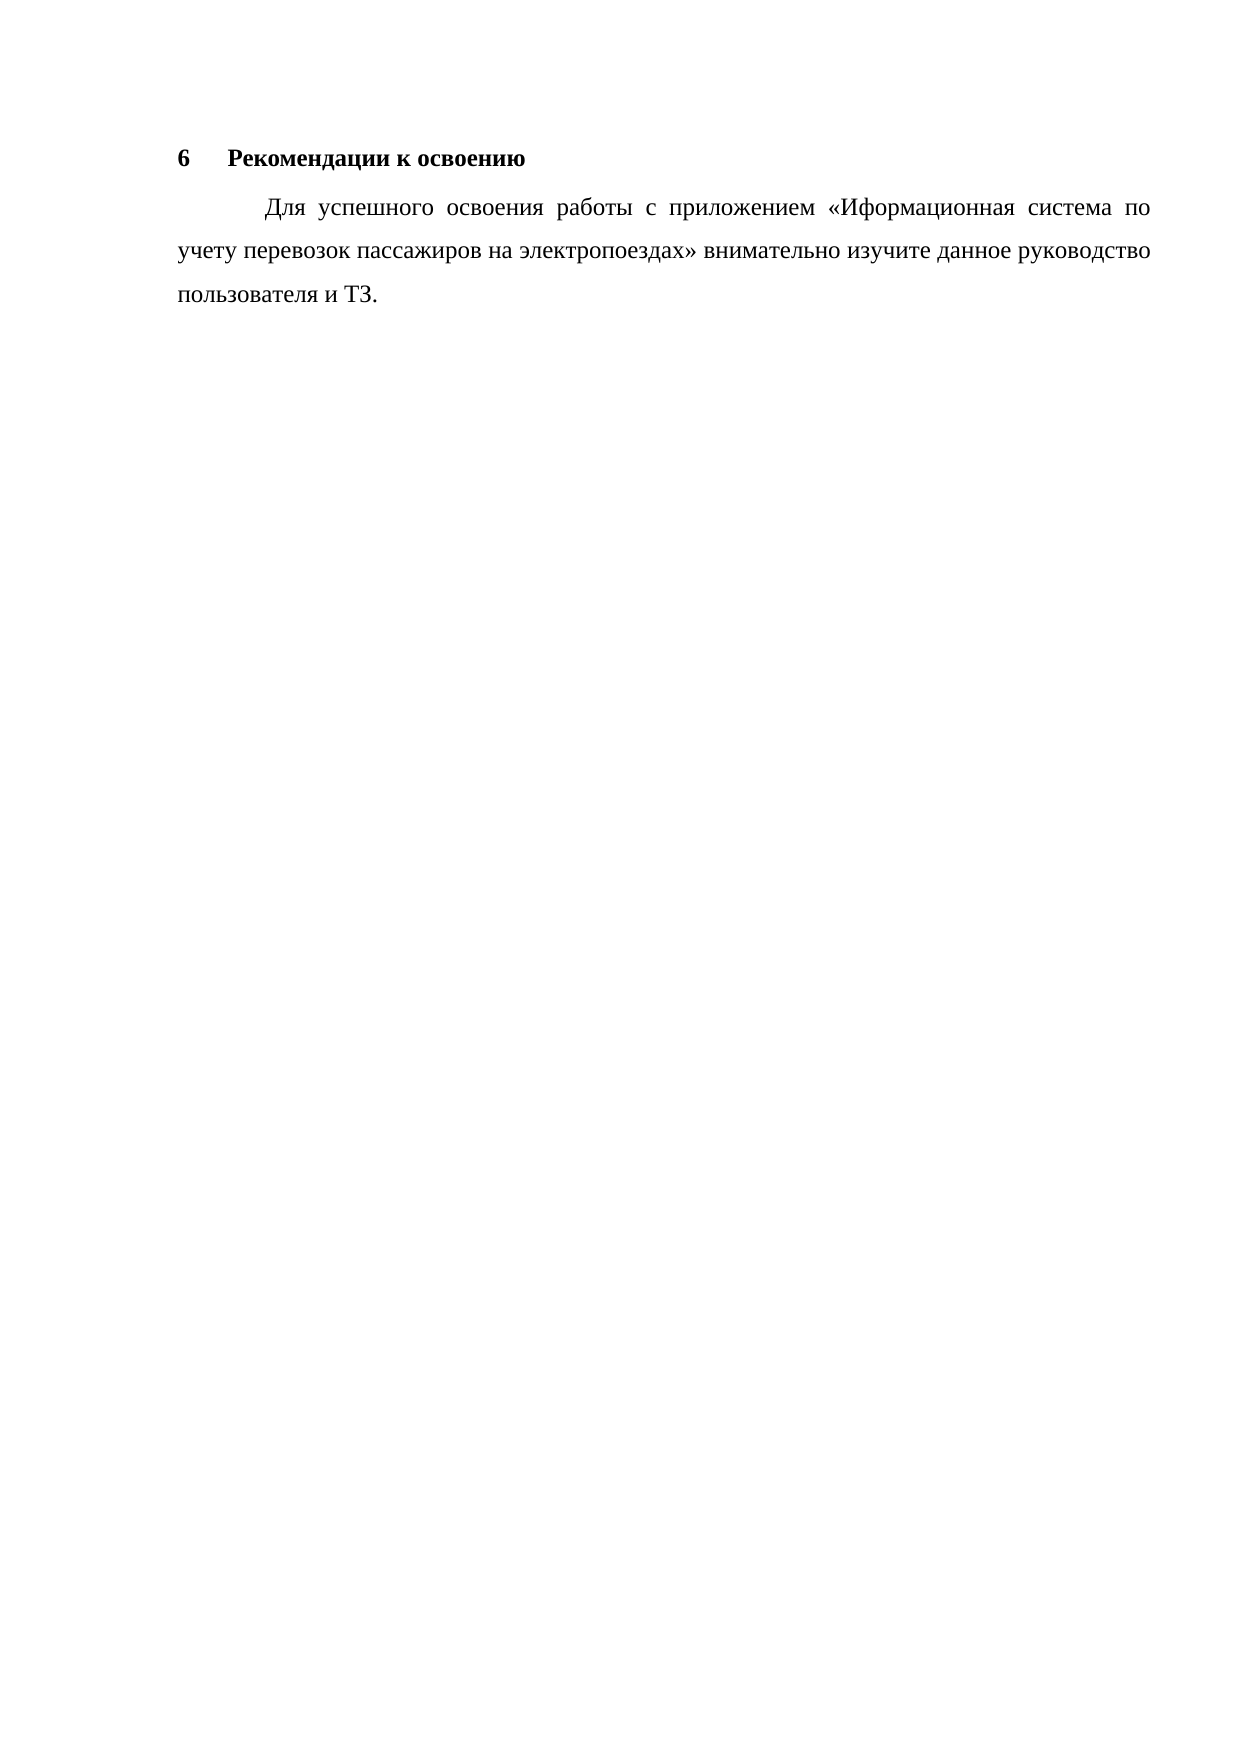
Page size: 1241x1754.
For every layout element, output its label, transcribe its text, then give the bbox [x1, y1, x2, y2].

text Для успешного освоения работы с приложением «Иформационная система по учету перевозок пассажиров на электропоездах» внимательно изучите данное руководство пользователя и ТЗ. [177, 192, 1152, 307]
subtitle Рекомендации к освоению [177, 143, 1152, 172]
